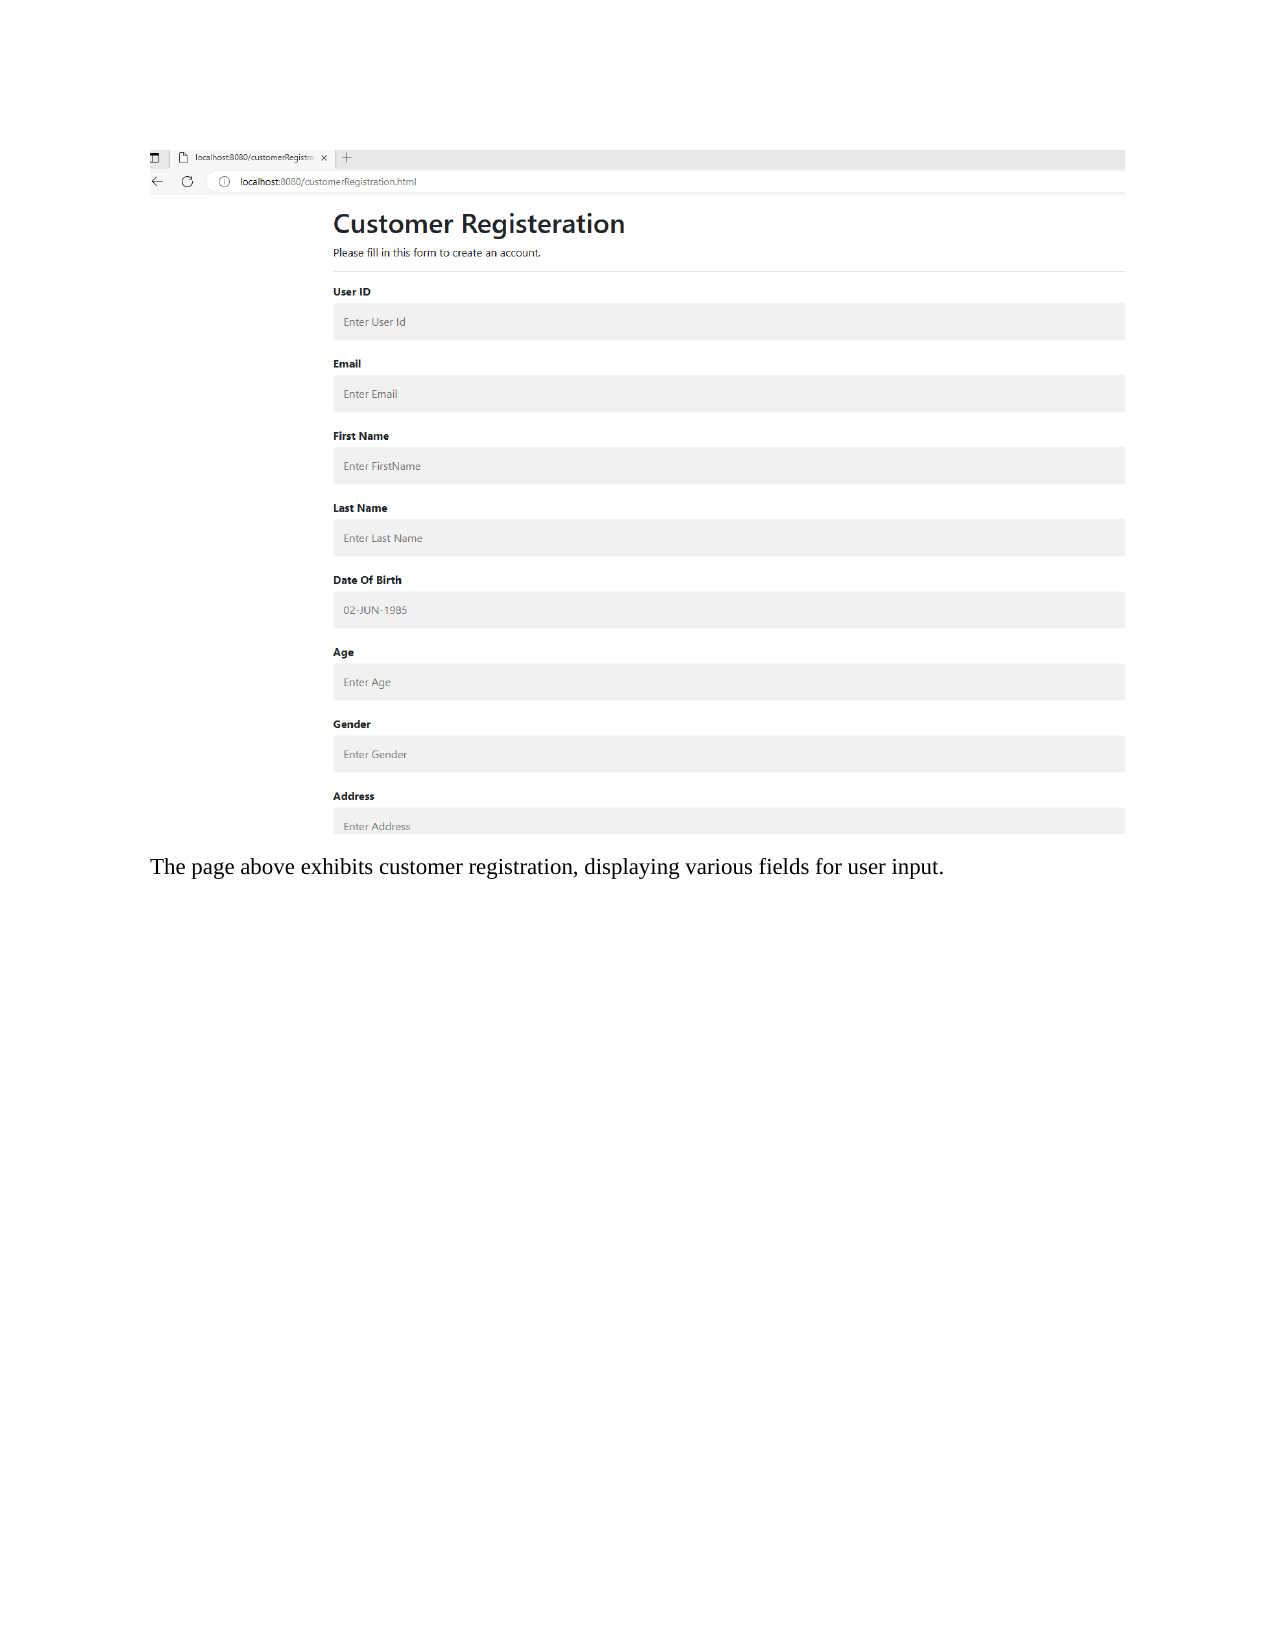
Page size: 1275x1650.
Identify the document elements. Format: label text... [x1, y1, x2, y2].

text The page above exhibits customer registration, displaying various fields for user input. [150, 853, 1125, 879]
picture [150, 150, 1125, 834]
